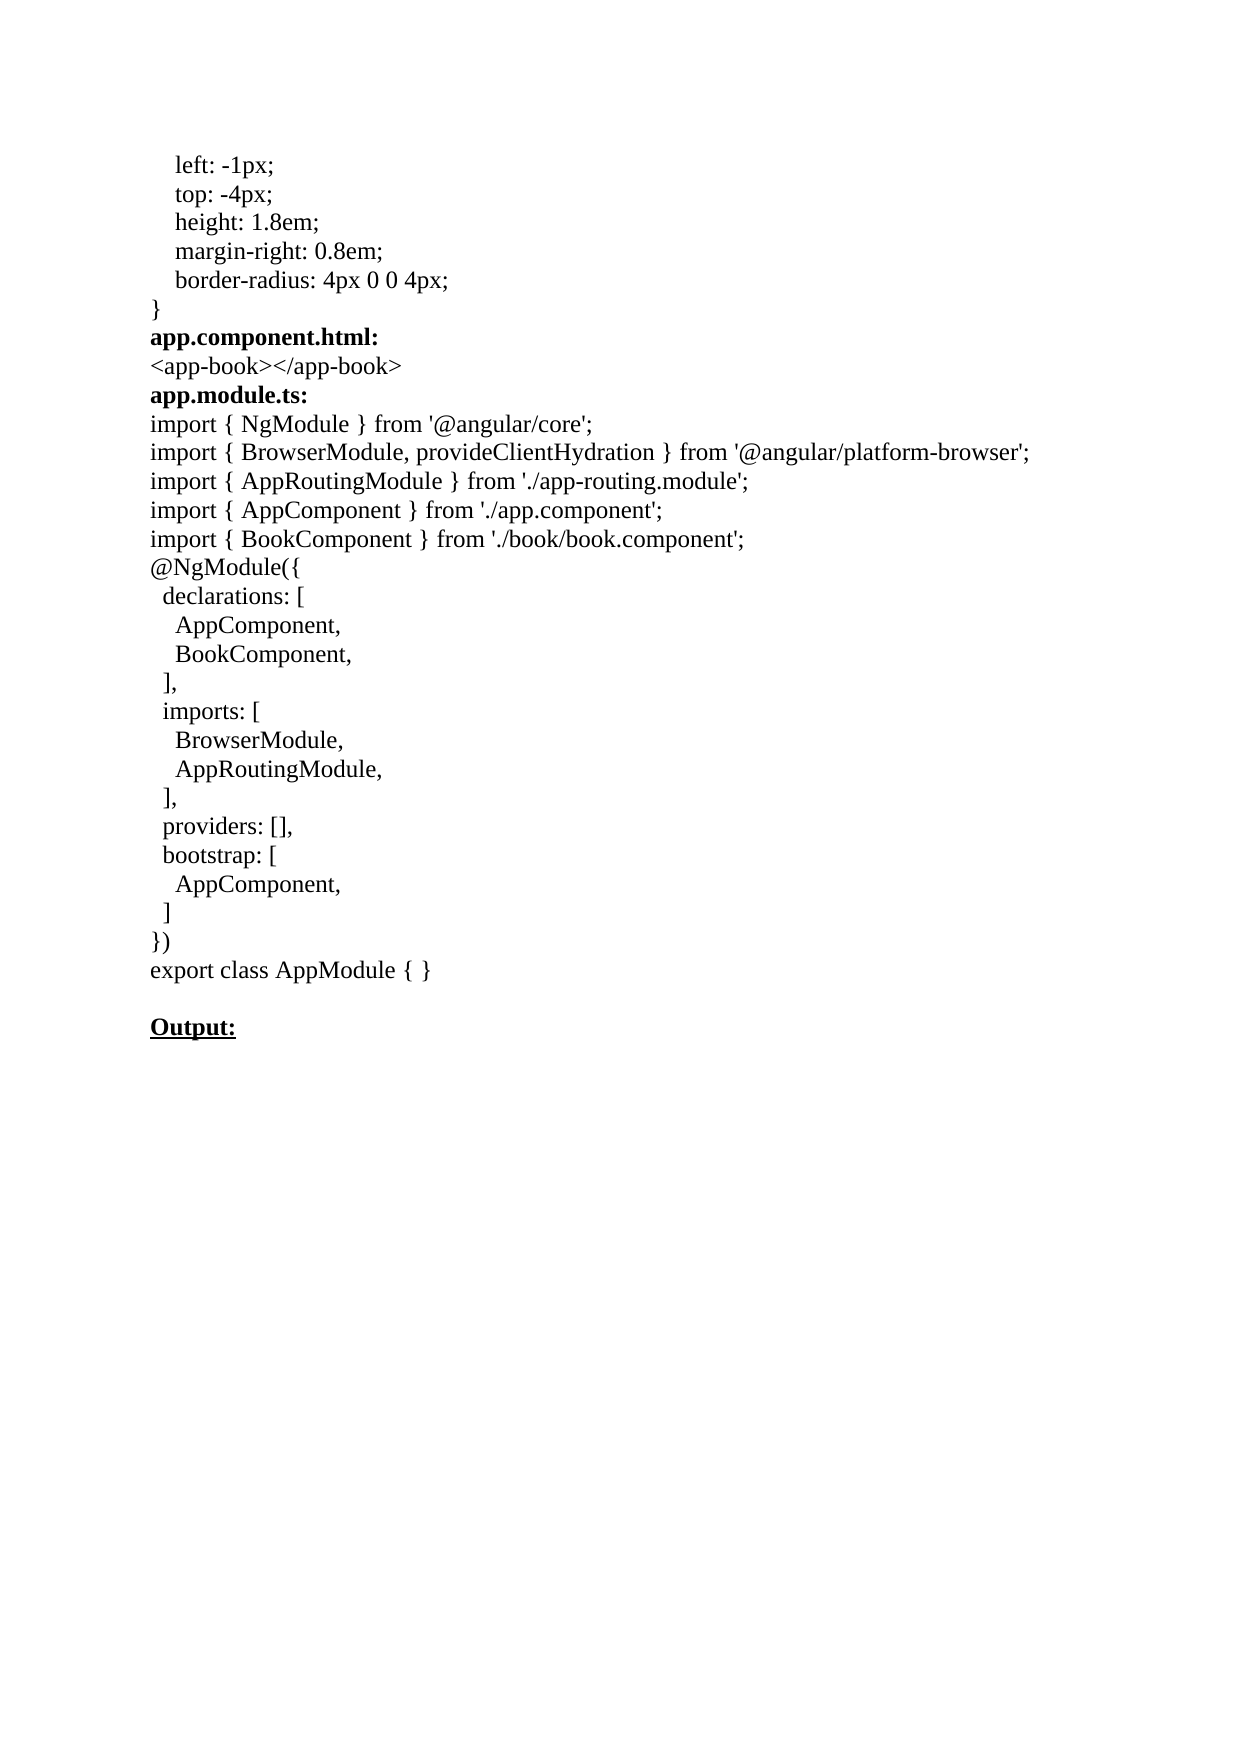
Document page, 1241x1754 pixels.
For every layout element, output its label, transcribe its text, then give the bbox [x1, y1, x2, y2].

text <app-book></app-book> [150, 351, 1090, 380]
text AppComponent, [150, 610, 1090, 639]
text import { AppComponent } from './app.component'; [150, 495, 1090, 524]
text declarations: [ [150, 581, 1090, 610]
text app.module.ts: [150, 380, 1090, 409]
text ] [150, 897, 1090, 926]
text margin-right: 0.8em; [150, 236, 1090, 265]
text } [150, 294, 1090, 322]
text import { NgModule } from '@angular/core'; [150, 409, 1090, 437]
text BrowserModule, [150, 725, 1090, 754]
text imports: [ [150, 696, 1090, 725]
text border-radius: 4px 0 0 4px; [150, 265, 1090, 294]
text height: 1.8em; [150, 207, 1090, 236]
text BookComponent, [150, 639, 1090, 667]
text import { AppRoutingModule } from './app-routing.module'; [150, 466, 1090, 495]
text import { BrowserModule, provideClientHydration } from '@angular/platform-browser'; [150, 437, 1090, 466]
text left: -1px; [150, 150, 1090, 179]
text app.component.html: [150, 322, 1090, 351]
text export class AppModule { } [150, 955, 1090, 984]
text bootstrap: [ [150, 840, 1090, 869]
text @NgModule({ [150, 552, 1090, 581]
text ], [150, 667, 1090, 696]
text }) [150, 926, 1090, 955]
text AppComponent, [150, 869, 1090, 897]
text providers: [], [150, 811, 1090, 840]
text ], [150, 782, 1090, 811]
text import { BookComponent } from './book/book.component'; [150, 524, 1090, 552]
text AppRoutingModule, [150, 754, 1090, 782]
text top: -4px; [150, 179, 1090, 207]
text Output: [150, 1012, 1090, 1041]
